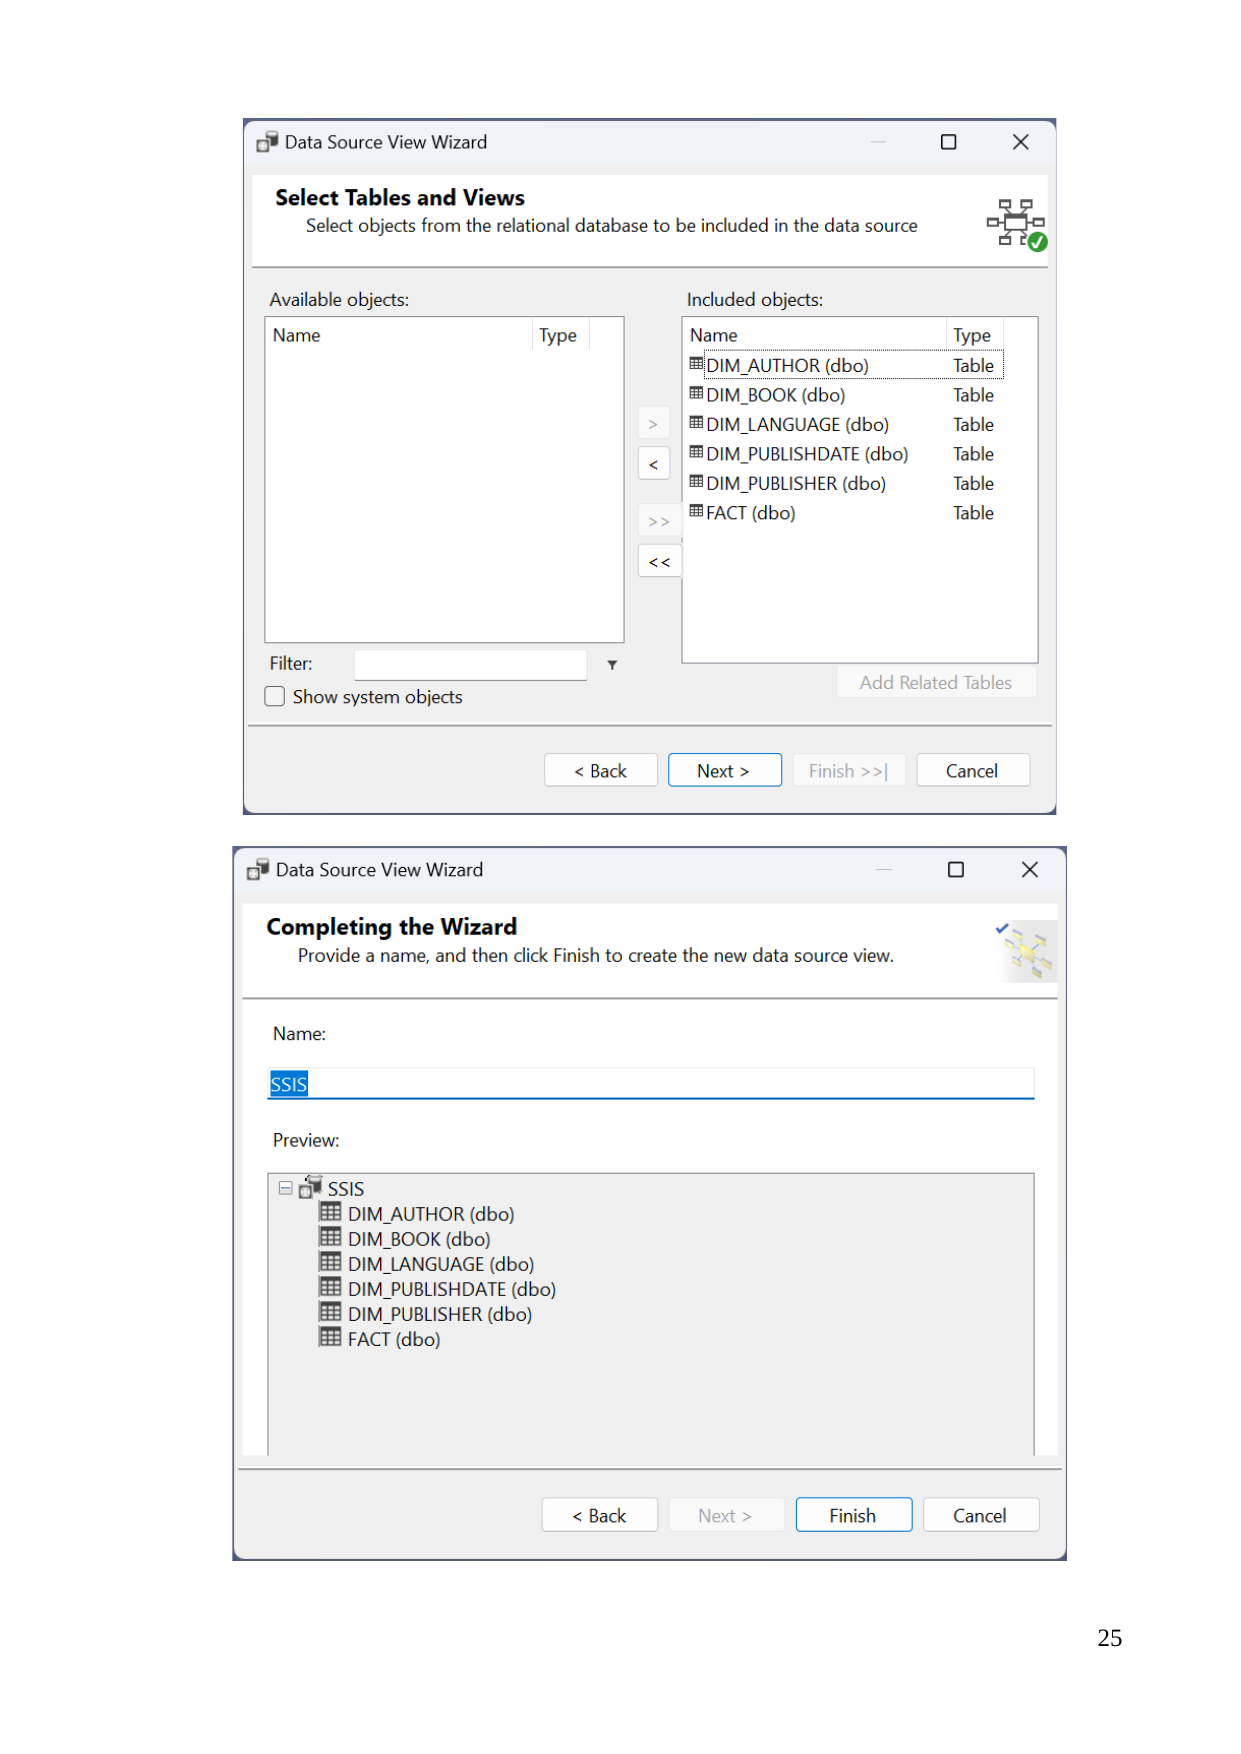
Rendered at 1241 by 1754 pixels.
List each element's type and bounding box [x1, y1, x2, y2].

picture [242, 118, 1057, 815]
picture [232, 846, 1067, 1561]
